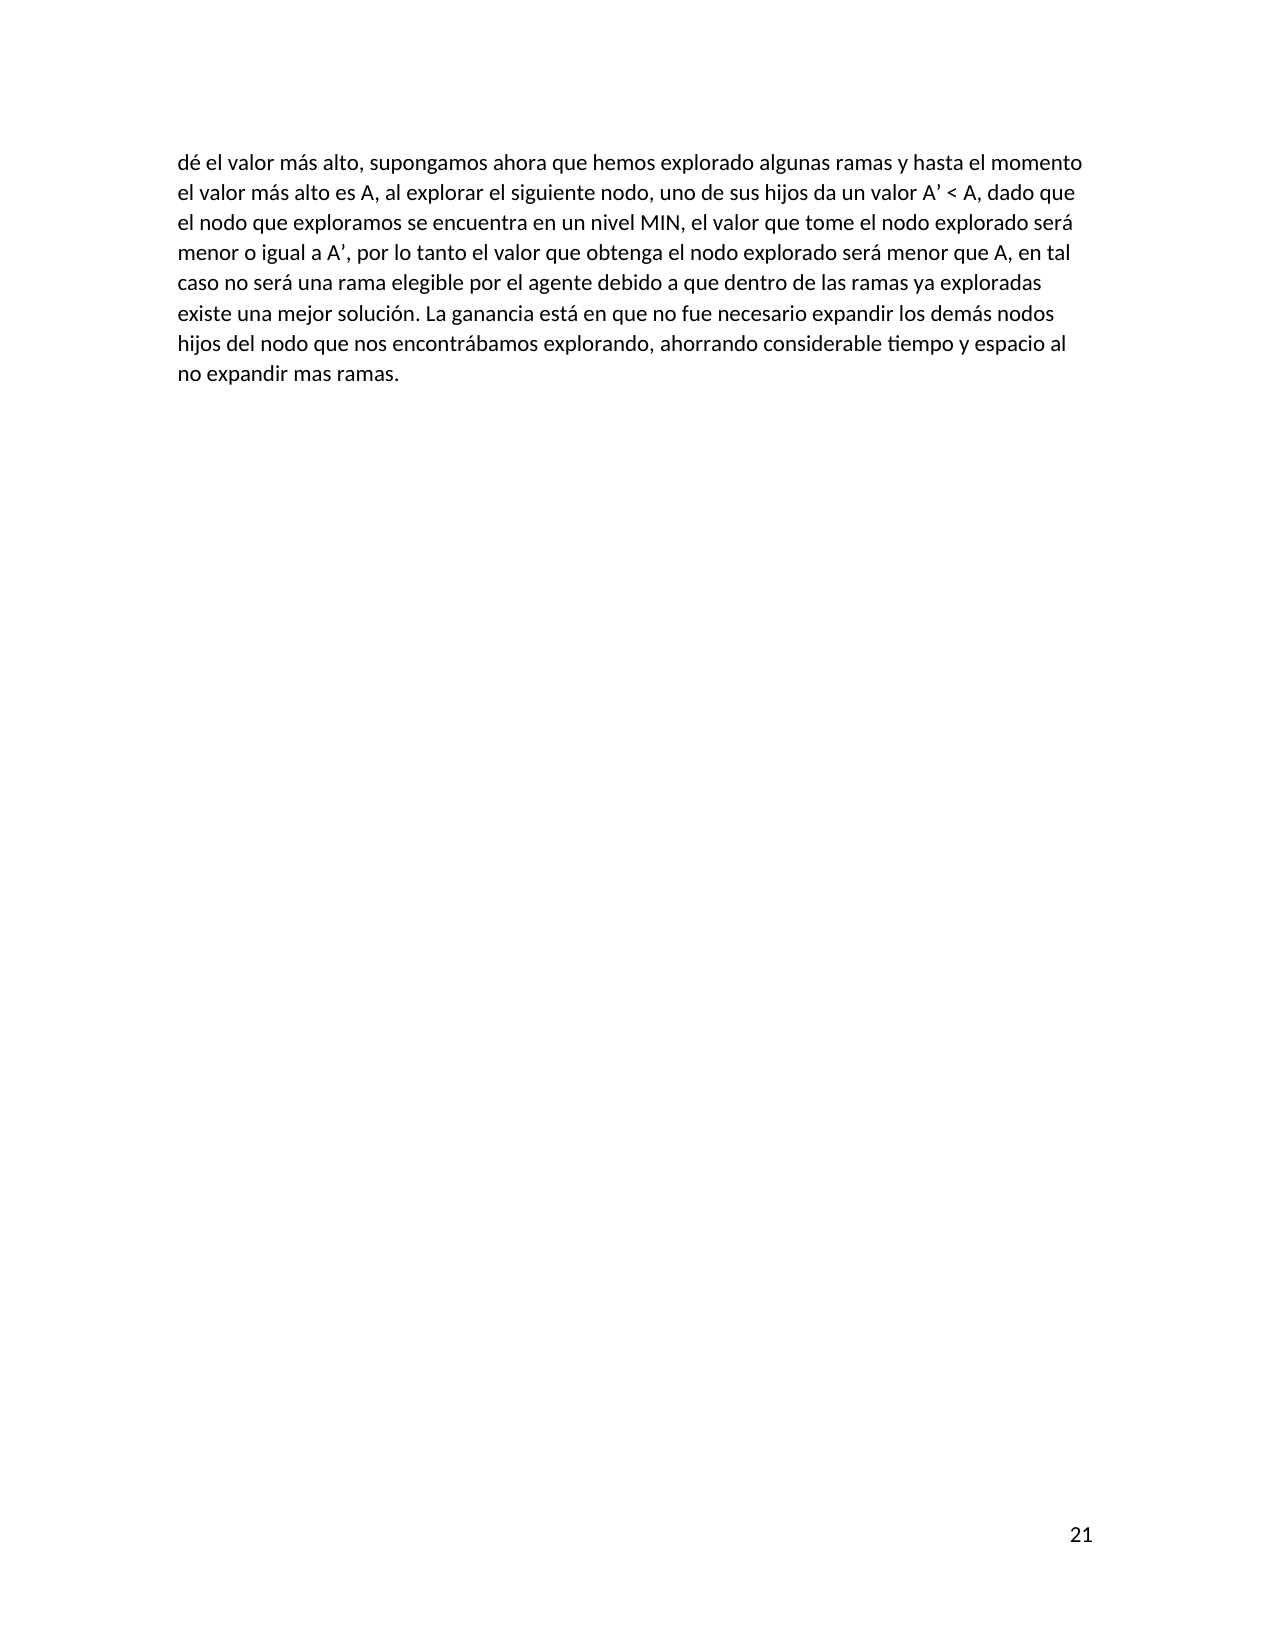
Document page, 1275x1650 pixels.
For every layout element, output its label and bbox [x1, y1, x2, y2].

text [177, 148, 1093, 387]
